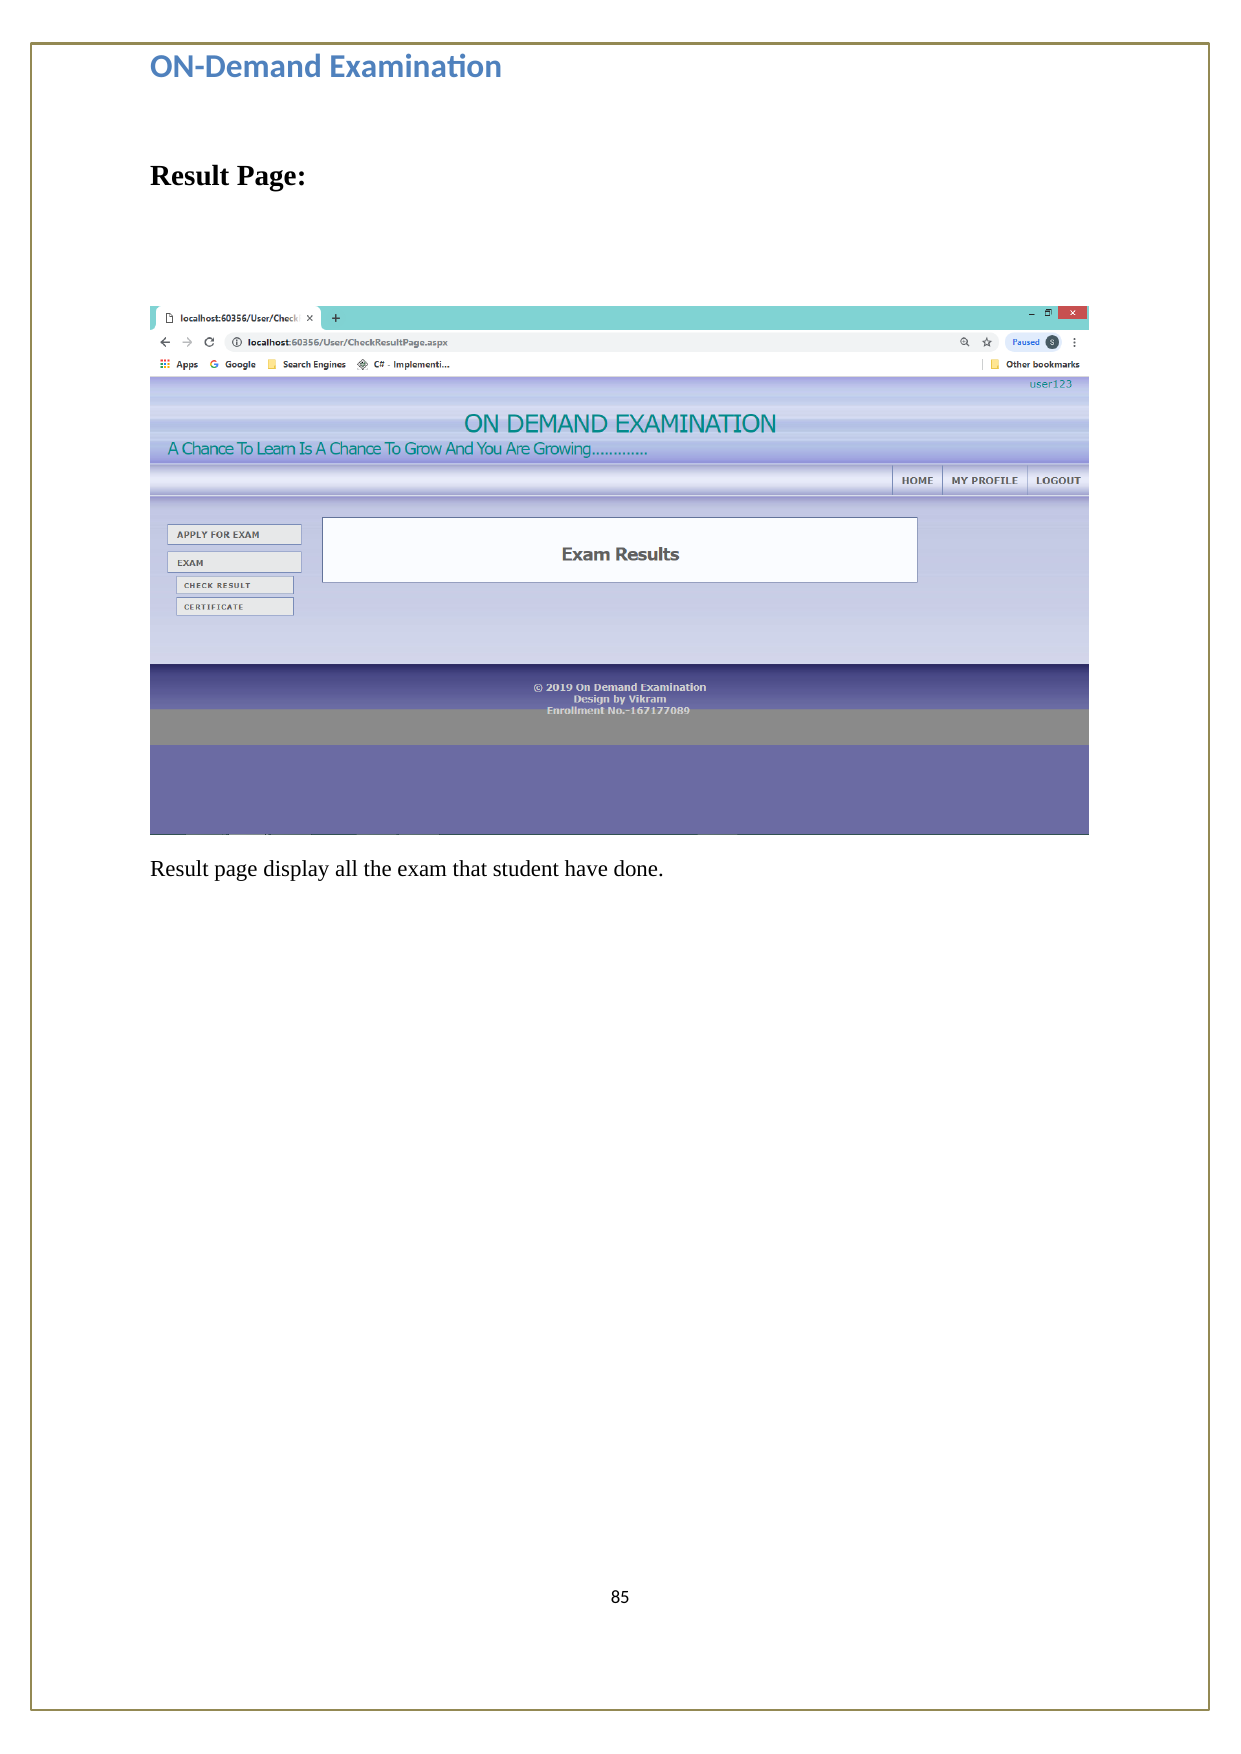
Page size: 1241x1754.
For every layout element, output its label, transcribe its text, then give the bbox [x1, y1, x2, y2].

text This page display the course that student apply and if request is approved then exam option is display to the user.Result Page: [150, 158, 1090, 191]
text Result page display all the exam that student have done. [150, 855, 1090, 882]
picture [150, 306, 1089, 835]
